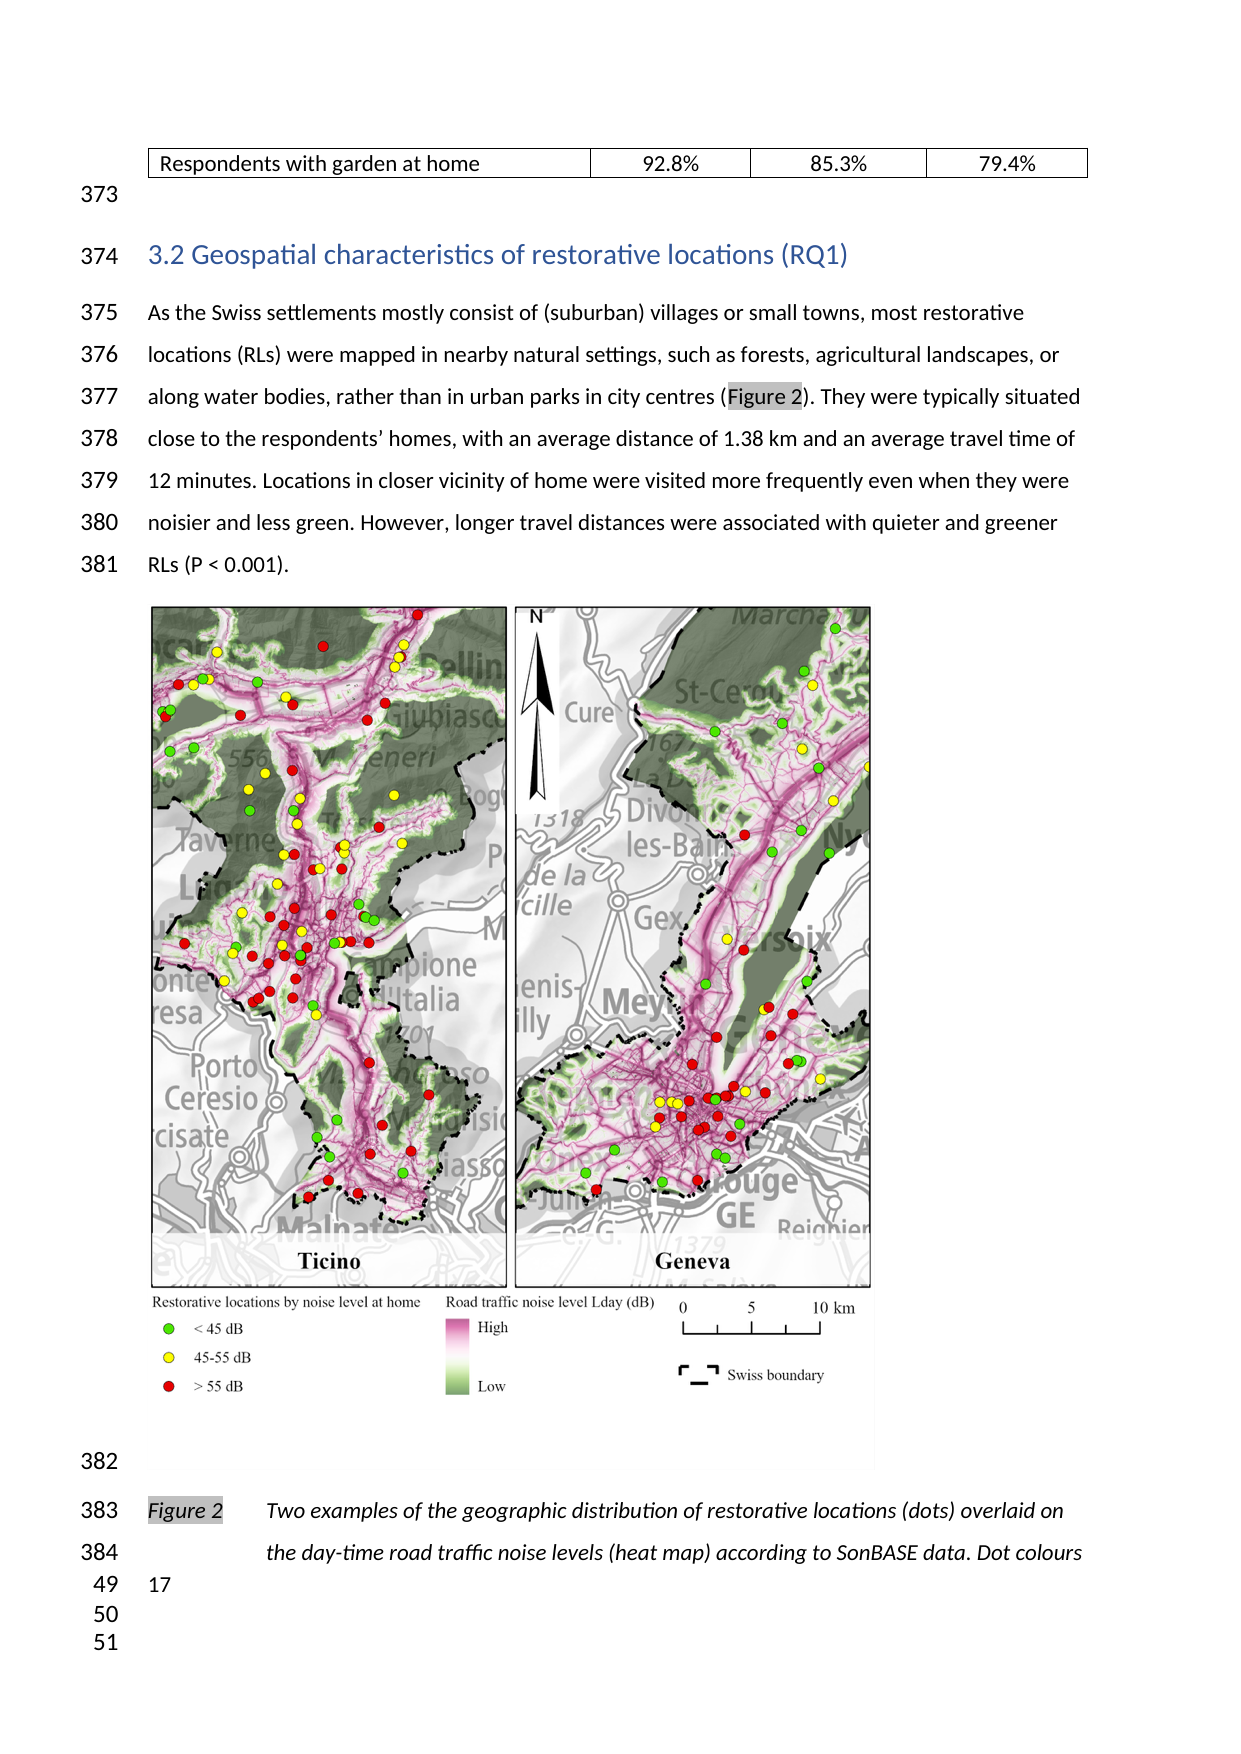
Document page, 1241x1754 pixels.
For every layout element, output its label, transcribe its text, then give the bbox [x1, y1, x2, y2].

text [148, 1496, 1092, 1566]
picture [147, 604, 875, 1470]
table_cell Respondents with garden at home [149, 149, 590, 177]
table_cell 85.3% [751, 149, 926, 177]
text As the Swiss settlements mostly consist of (suburban) villages or small towns, most restorative locations (RLs) were mapped in nearby natural settings, such as forests, agricultural landscapes, or along water bodies, rather than in urban parks in city centres (Figure 2). They were typically situated close to the respondents’ homes, with an average distance of 1.38 km and an average travel time of 12 minutes. Locations in closer vicinity of home were visited more frequently even when they were noisier and less green. However, longer travel distances were associated with quieter and greener RLs (P < 0.001). [148, 298, 1092, 578]
table_cell 79.4% [927, 149, 1087, 177]
subtitle 3.2 Geospatial characteristics of restorative locations (RQ1) [148, 236, 1092, 272]
table_cell 92.8% [591, 149, 750, 177]
